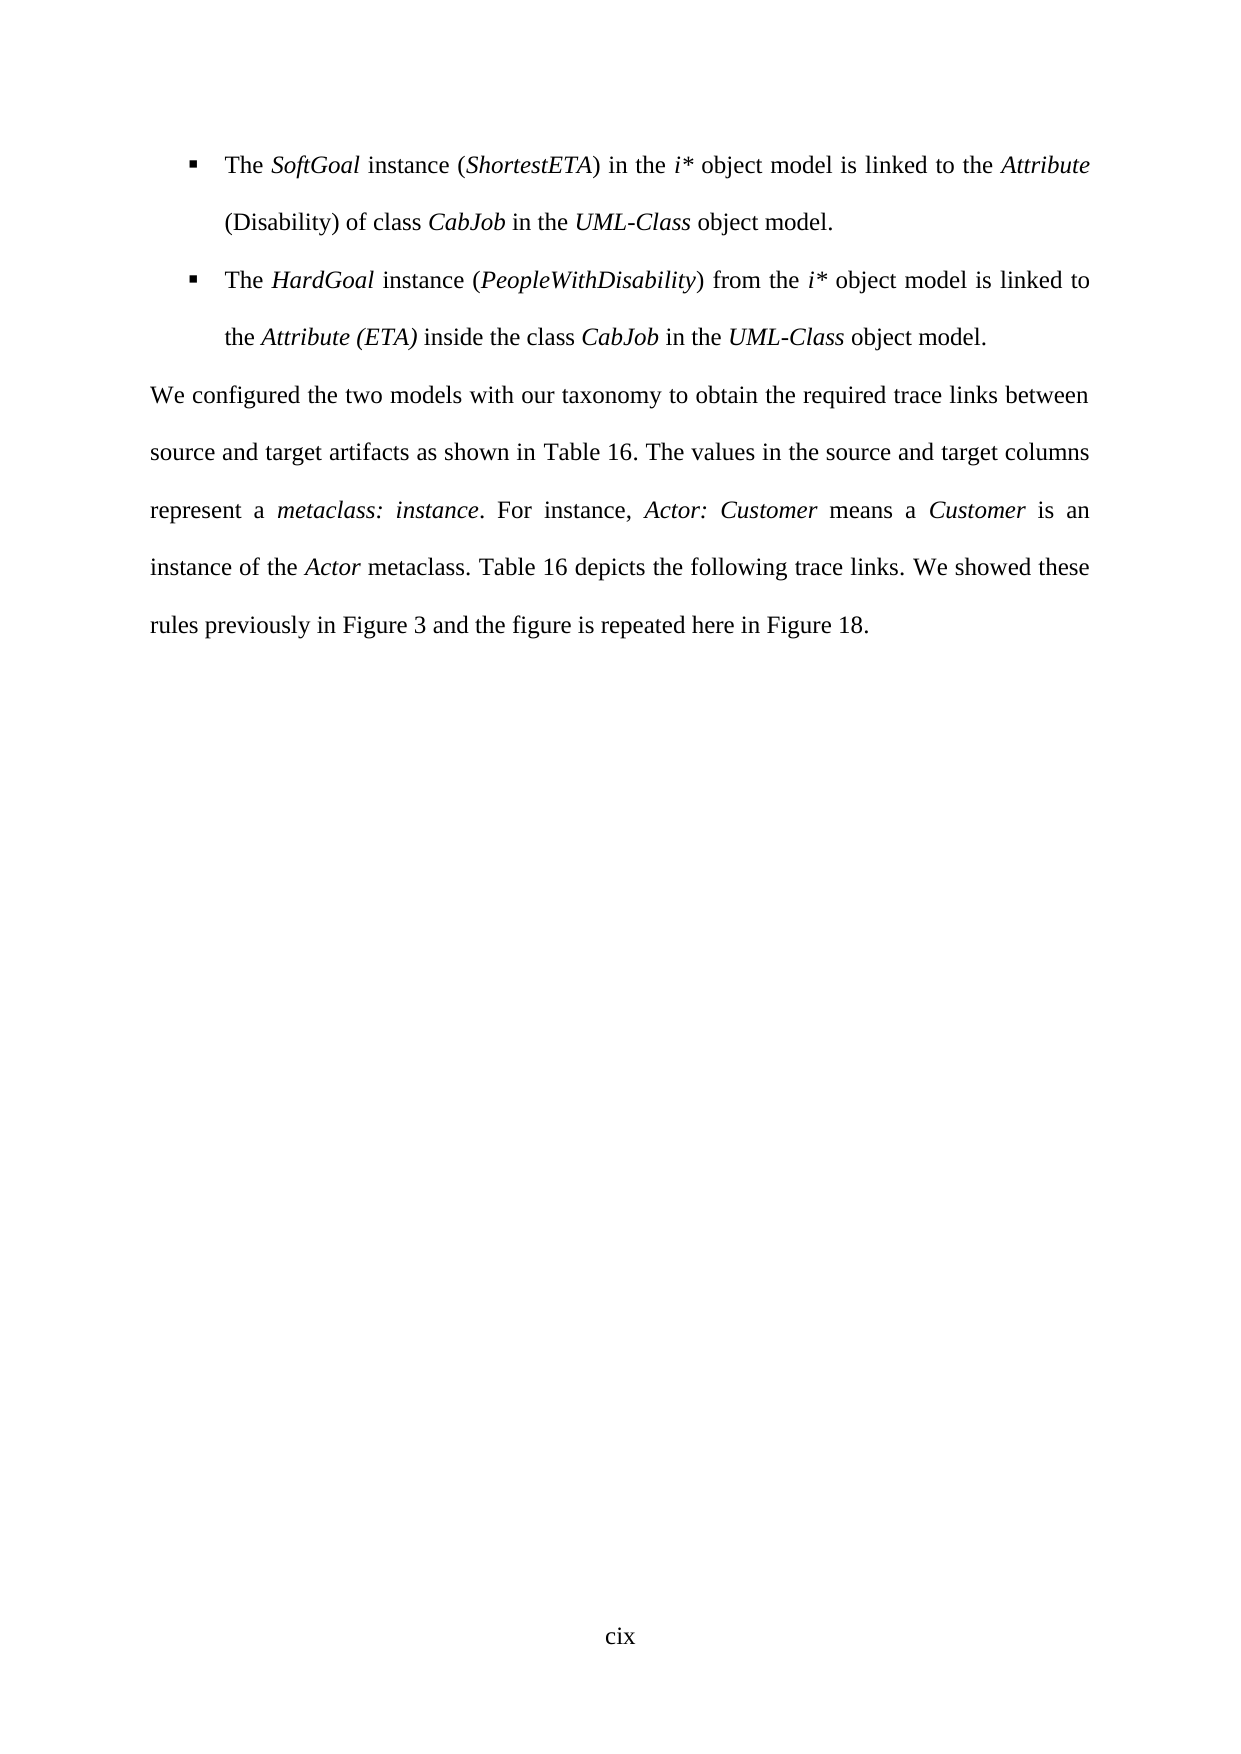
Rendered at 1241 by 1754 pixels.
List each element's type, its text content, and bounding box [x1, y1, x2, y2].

list The HardGoal instance (PeopleWithDisability) from the i* object model is linked to the Attribute (ETA) inside the class CabJob in the UML-Class object model. [187, 265, 1090, 351]
text We configured the two models with our taxonomy to obtain the required trace links between source and target artifacts as shown in . The values in the source and target columns represent a metaclass: instance. For instance, Actor: Customer means a Customer is an instance of the Actor metaclass. depicts the following trace links. We showed these rules previously in and the figure is repeated here in . [150, 380, 1090, 639]
list The SoftGoal instance (ShortestETA) in the i* object model is linked to the Attribute (Disability) of class CabJob in the UML-Class object model. [187, 150, 1090, 236]
